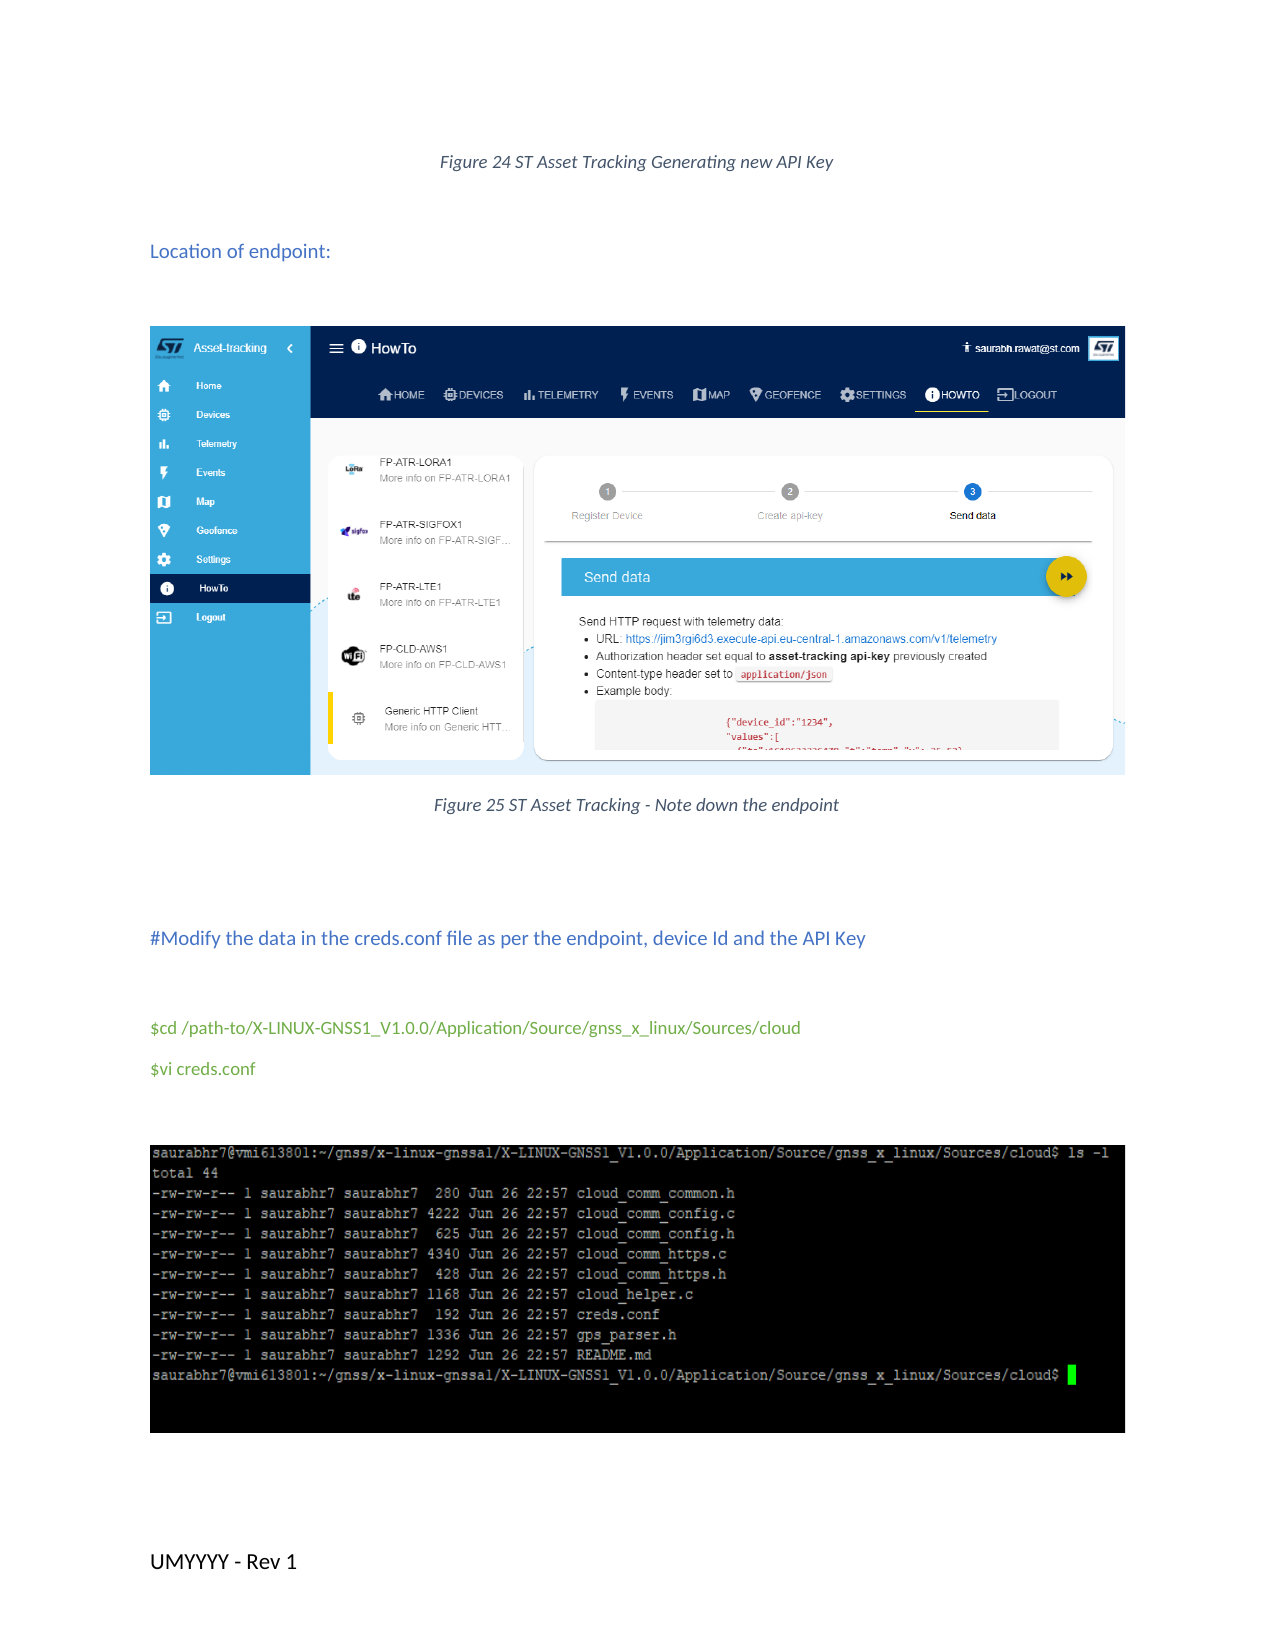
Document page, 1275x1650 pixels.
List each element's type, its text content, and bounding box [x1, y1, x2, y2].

picture [150, 1145, 1125, 1433]
text #Modify the data in the creds.conf file as per the endpoint, device Id and the API Key [150, 925, 1125, 950]
text Location of endpoint: [150, 238, 1125, 263]
text $cd /path-to/X-LINUX-GNSS1_V1.0.0/Application/Source/gnss_x_linux/Sources/cloud [150, 1016, 1125, 1039]
text $vi creds.conf [150, 1057, 1125, 1080]
picture [150, 326, 1125, 775]
